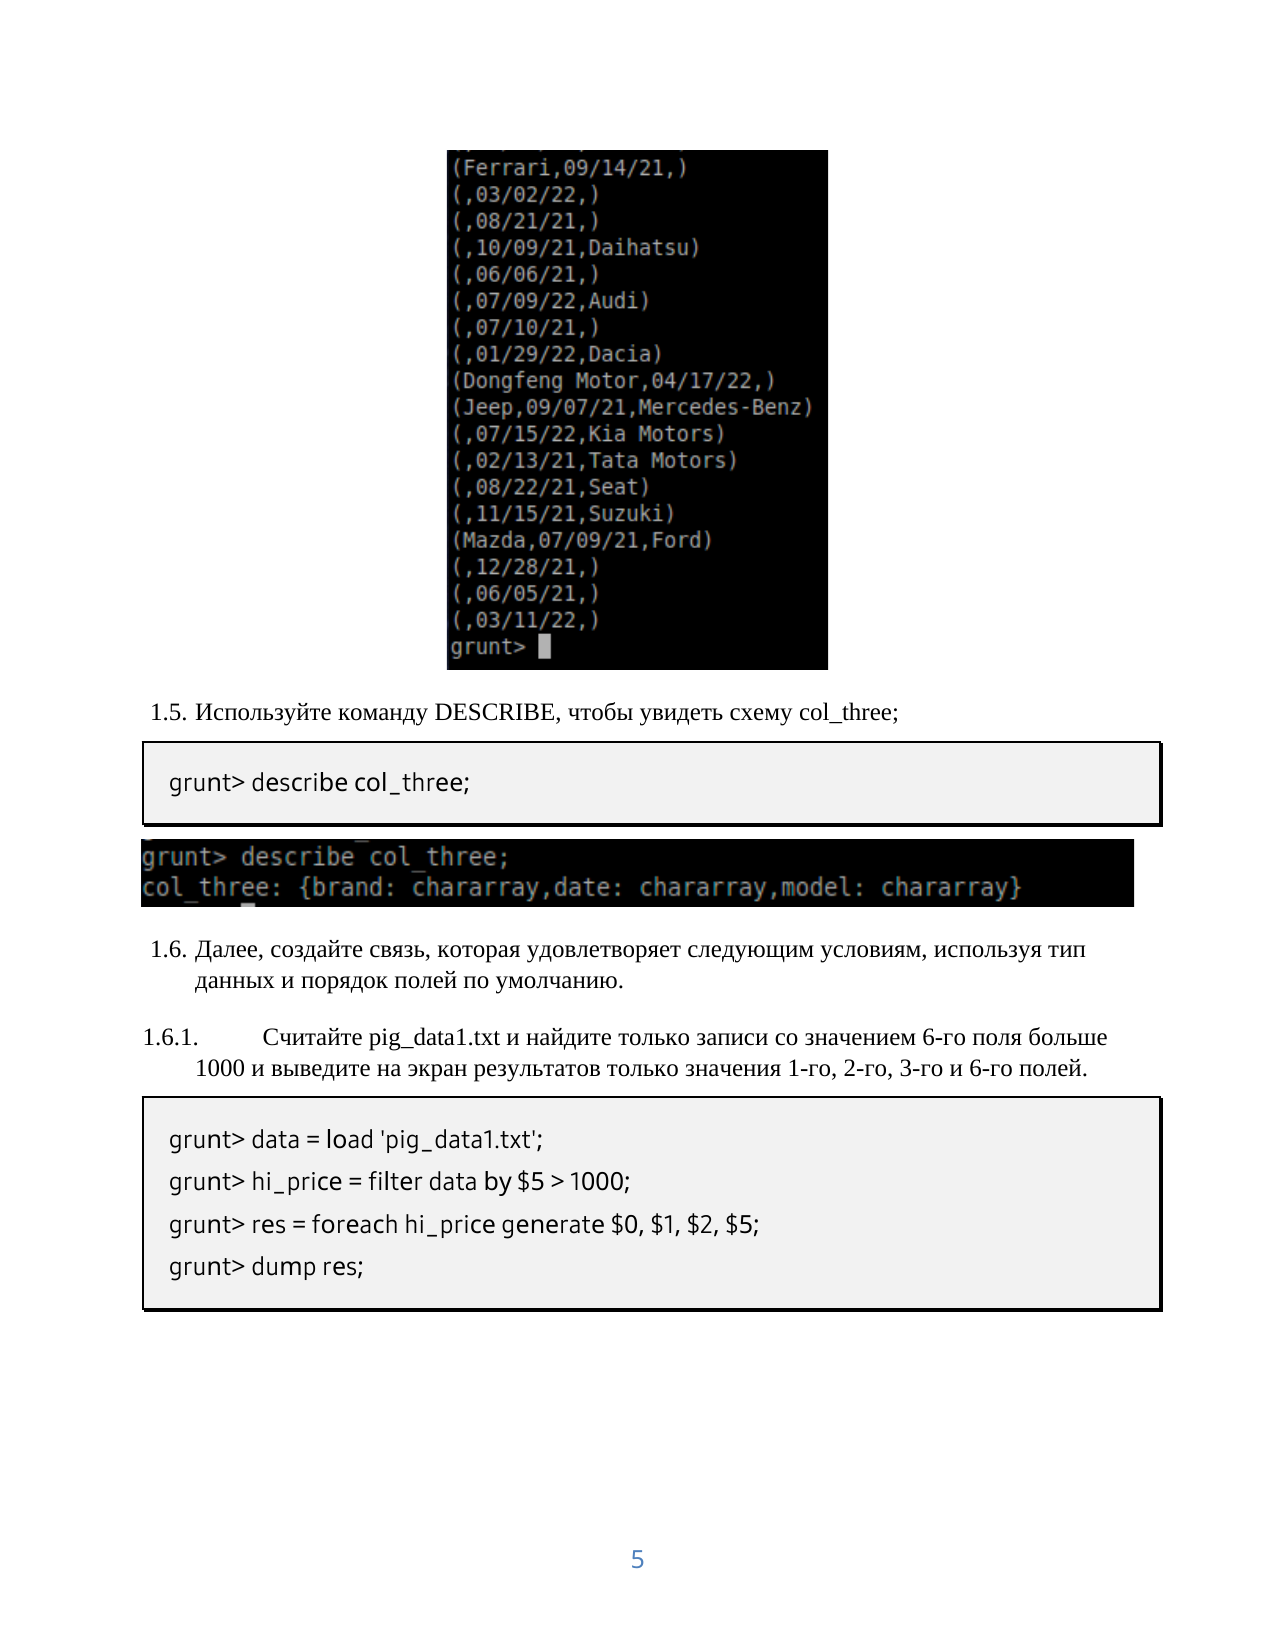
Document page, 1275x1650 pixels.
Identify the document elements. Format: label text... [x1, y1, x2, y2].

text ﻿grunt> res = foreach hi_price generate $0, $1, $2, $5; [144, 1183, 1159, 1225]
text ﻿grunt> data = load 'pig_data1.txt'; [144, 1098, 1159, 1140]
picture [446, 150, 829, 670]
subtitle Используйте команду DESCRIBE, чтобы увидеть схему col_three; [150, 697, 1162, 726]
text ﻿grunt> dump res; [144, 1225, 1159, 1308]
text ﻿grunt> describe col_three; [144, 743, 1159, 823]
subtitle Далее, создайте связь, которая удовлетворяет следующим условиям, используя тип данных и порядок полей по умолчанию. [150, 934, 1162, 994]
subtitle Считайте pig_data1.txt и найдите только записи со значением 6-го поля больше 1000 и выведите на экран результатов только значения 1-го, 2-го, 3-го и 6-го полей. [142, 1022, 1162, 1081]
picture [141, 839, 1135, 907]
text ﻿grunt> hi_price = filter data by $5 > 1000; [144, 1140, 1159, 1183]
